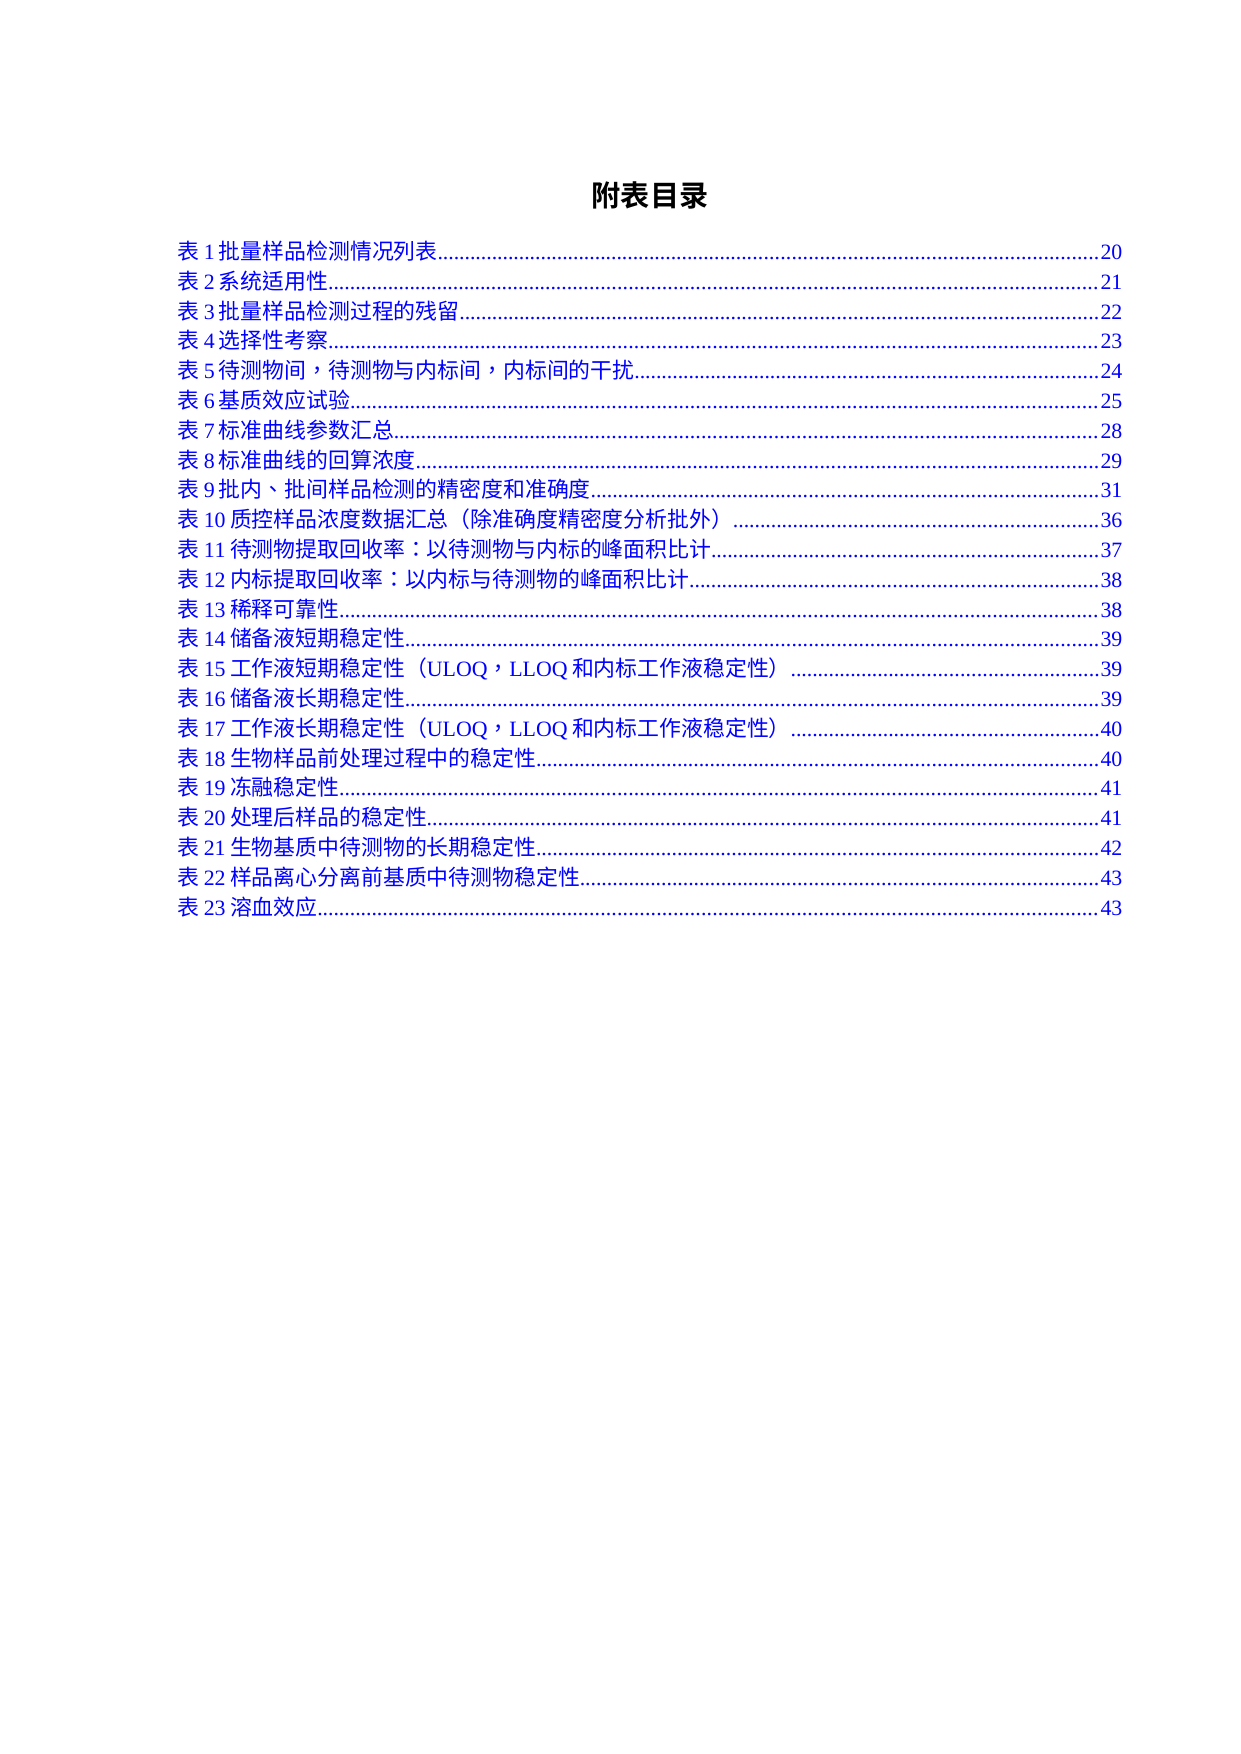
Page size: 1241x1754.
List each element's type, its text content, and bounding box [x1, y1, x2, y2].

text 表11待测物提取回收率：以待测物与内标的峰面积比计 37 [177, 534, 1122, 564]
text 表20处理后样品的稳定性 41 [177, 802, 1122, 832]
text 表19冻融稳定性 41 [177, 772, 1122, 802]
text 表10质控样品浓度数据汇总（除准确度精密度分析批外） 36 [177, 504, 1122, 534]
text 表7标准曲线参数汇总 28 [177, 415, 1122, 445]
text 表23溶血效应 43 [177, 892, 1122, 921]
text 表17工作液长期稳定性（ULOQ，LLOQ和内标工作液稳定性） 40 [177, 713, 1122, 743]
text 表9批内、批间样品检测的精密度和准确度 31 [177, 474, 1122, 504]
text 表2系统适用性 21 [177, 266, 1122, 296]
text 表15工作液短期稳定性（ULOQ，LLOQ和内标工作液稳定性） 39 [177, 653, 1122, 683]
text 表8标准曲线的回算浓度 29 [177, 445, 1122, 474]
text 表4选择性考察 23 [177, 326, 1122, 355]
text 表3批量样品检测过程的残留 22 [177, 296, 1122, 326]
text 表22样品离心分离前基质中待测物稳定性 43 [177, 862, 1122, 892]
text 表18生物样品前处理过程中的稳定性 40 [177, 743, 1122, 772]
text 表21生物基质中待测物的长期稳定性 42 [177, 832, 1122, 862]
text 表5待测物间，待测物与内标间，内标间的干扰 24 [177, 355, 1122, 385]
text 附表目录 [177, 173, 1122, 215]
text 表13稀释可靠性 38 [177, 594, 1122, 623]
text 表12内标提取回收率：以内标与待测物的峰面积比计 38 [177, 564, 1122, 594]
text 表16储备液长期稳定性 39 [177, 683, 1122, 713]
text 表6基质效应试验 25 [177, 385, 1122, 415]
text 表1批量样品检测情况列表 20 [177, 236, 1122, 266]
text 表14储备液短期稳定性 39 [177, 623, 1122, 653]
